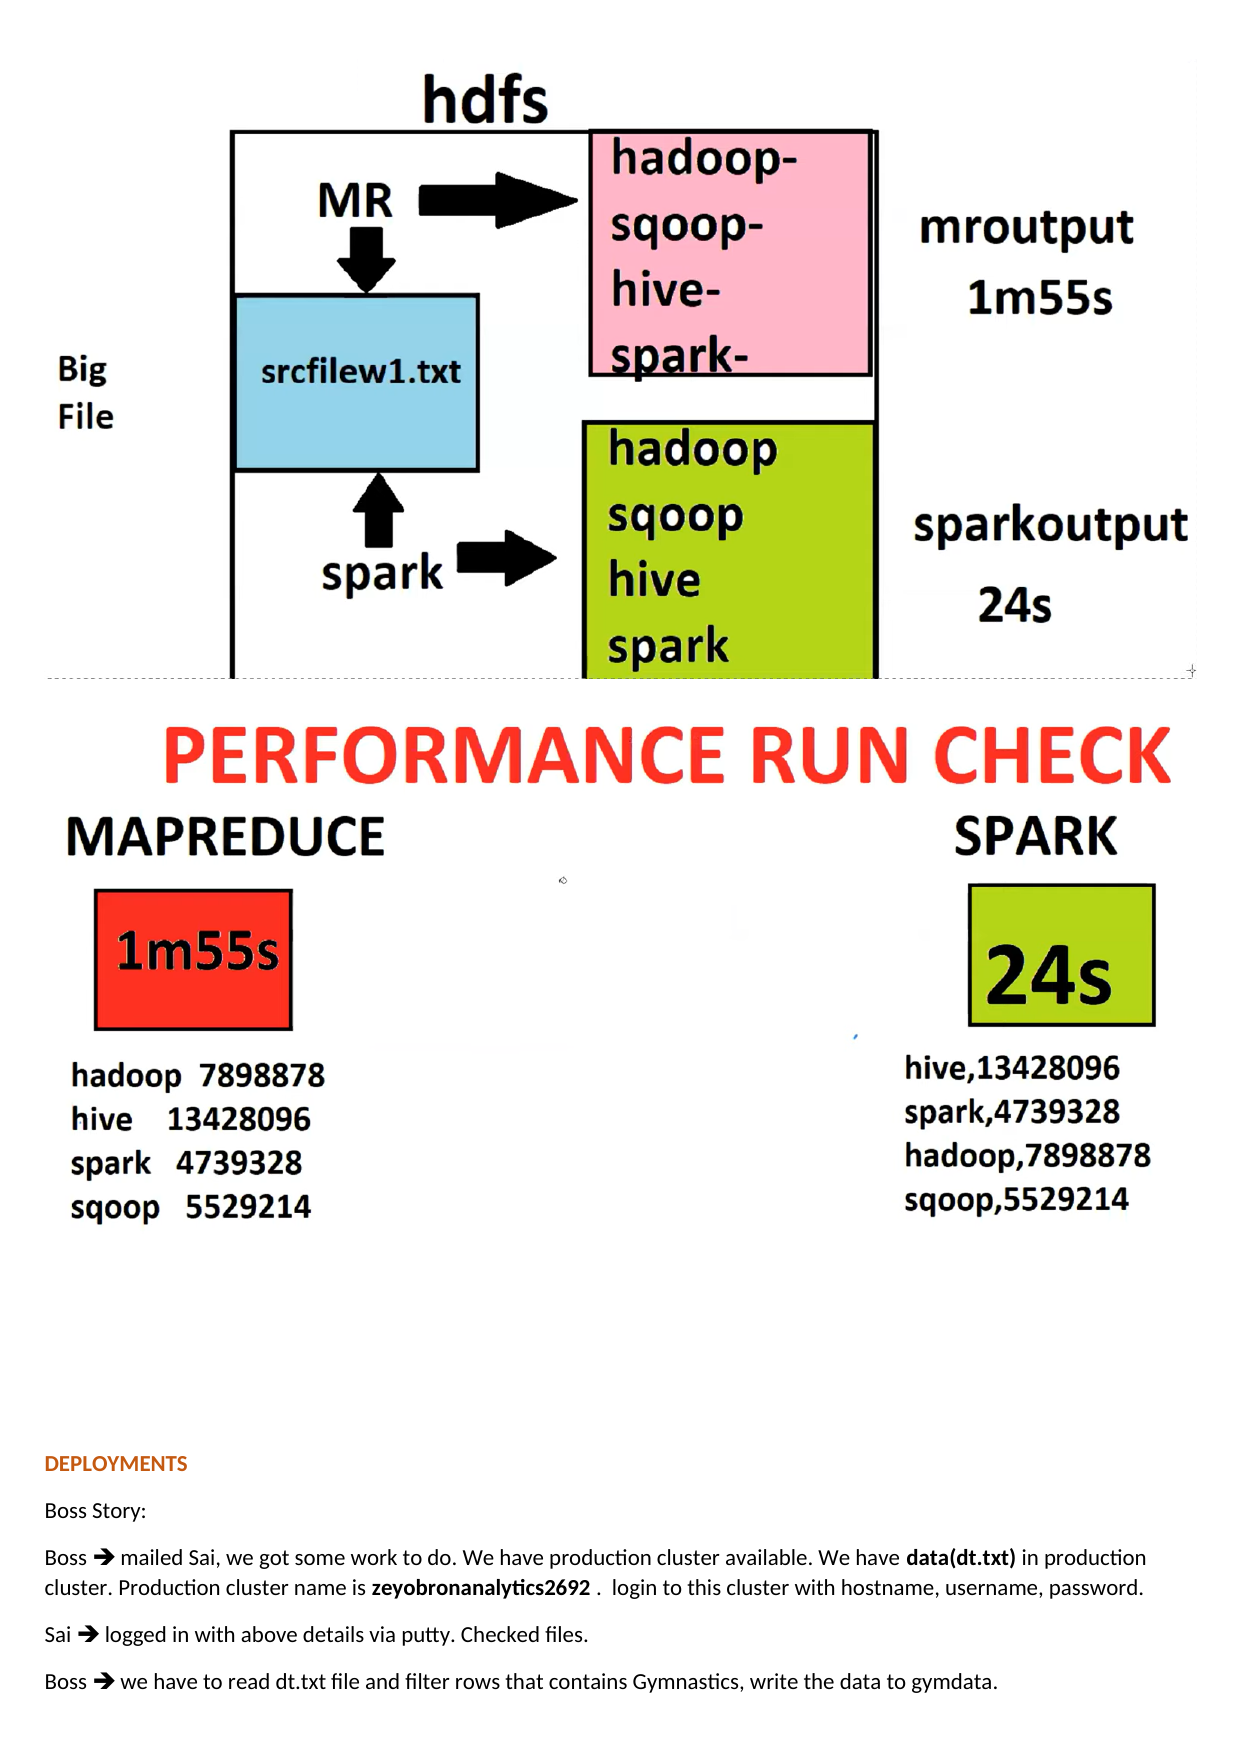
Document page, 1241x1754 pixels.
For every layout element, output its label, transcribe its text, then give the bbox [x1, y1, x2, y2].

picture [44, 59, 1197, 679]
text Boss mailed Sai, we got some work to do. We have production cluster available. We have data(dt.txt) in production cluster. Production cluster name is zeyobronanalytics2692 . login to this cluster with hostname, username, password. [44, 1543, 1211, 1601]
text Boss we have to read dt.txt file and filter rows that contains Gymnastics, write the data to gymdata. [44, 1667, 1211, 1695]
text Boss Story: [44, 1496, 1211, 1524]
picture [44, 697, 1197, 1243]
text DEPLOYMENTS [44, 1449, 1211, 1477]
text Sai logged in with above details via putty. Checked files. [44, 1620, 1211, 1648]
